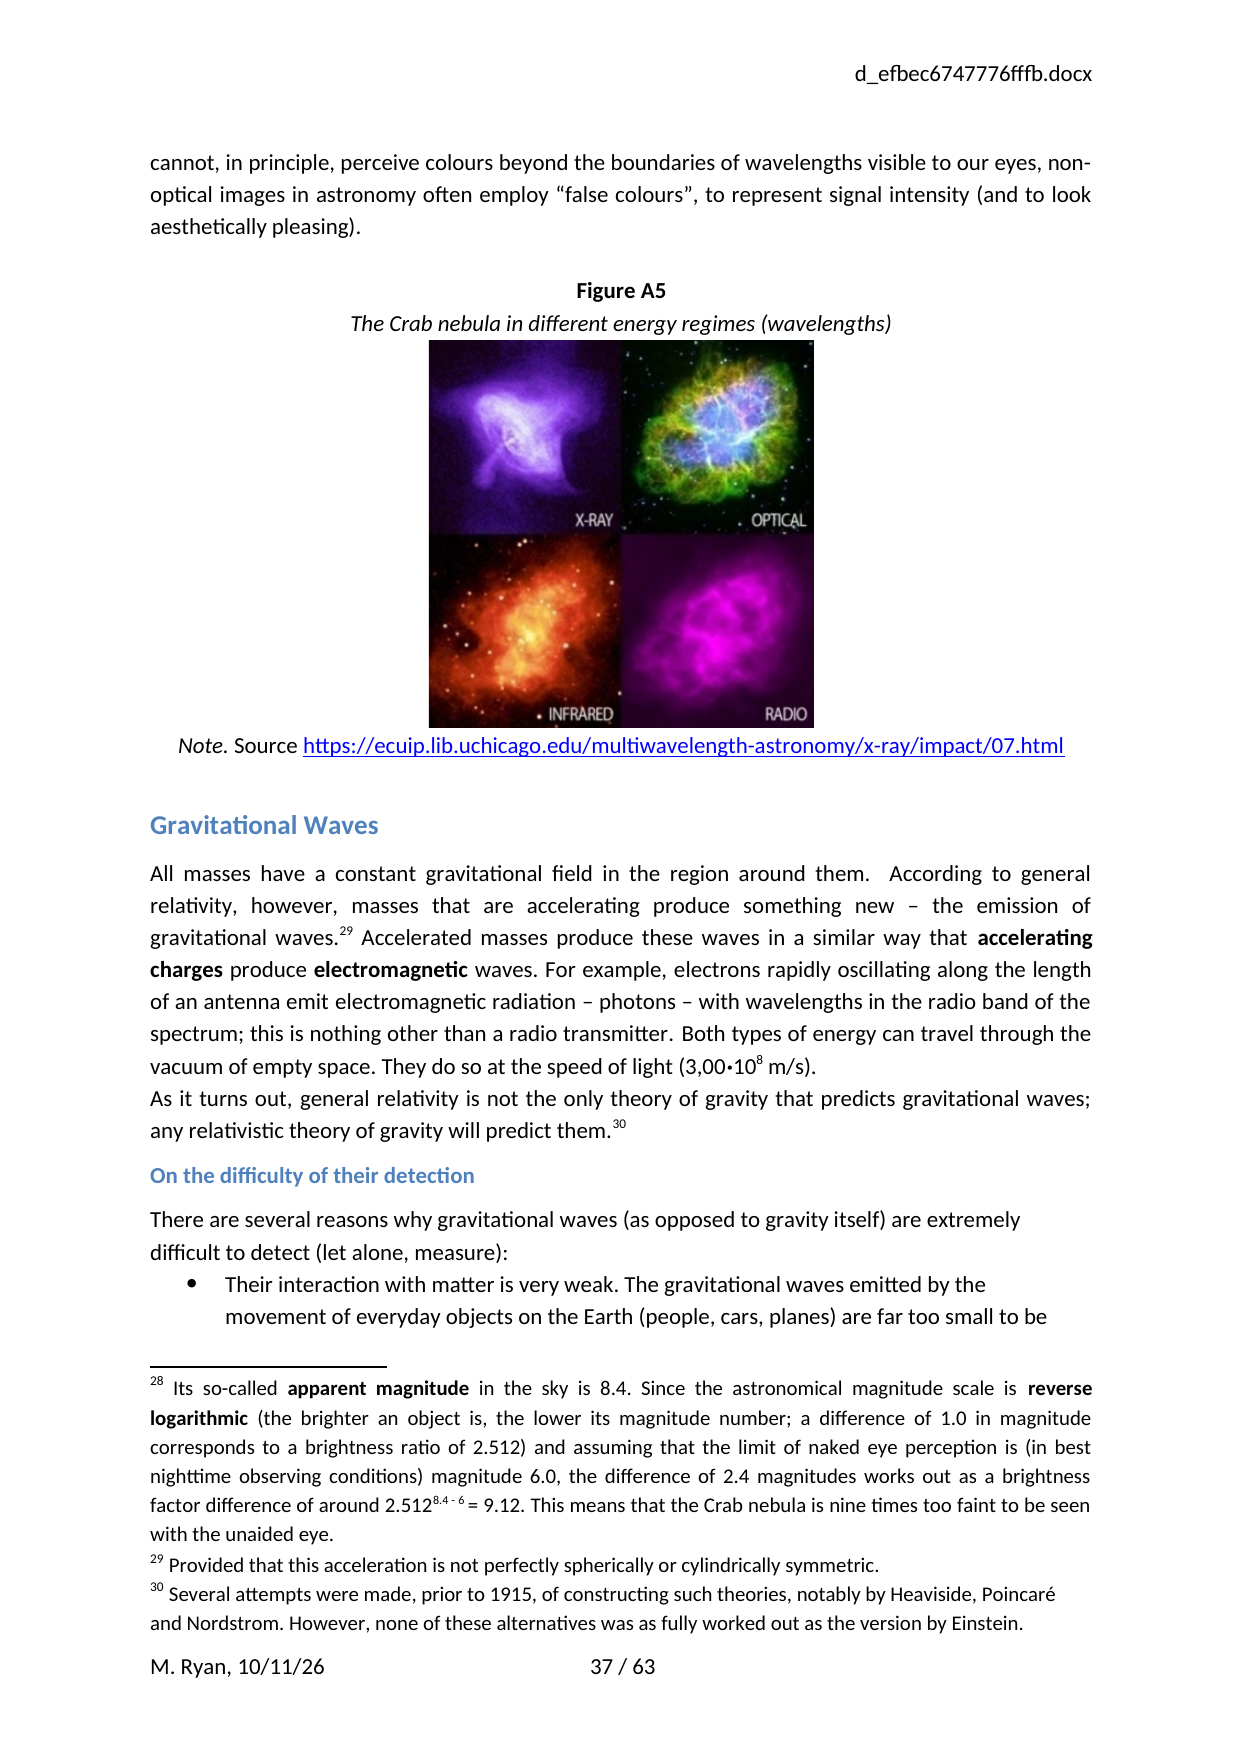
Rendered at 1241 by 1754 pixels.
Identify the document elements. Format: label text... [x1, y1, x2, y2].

text As it turns out, general relativity is not the only theory of gravity that predicts gravitational waves; any relativistic theory of gravity will predict them. [150, 1084, 1092, 1144]
text The Crab nebula in different energy regimes (wavelengths) [150, 309, 1092, 337]
text Note. Source https://ecuip.lib.uchicago.edu/multiwavelength-astronomy/x-ray/impact/07.html [150, 731, 1092, 759]
subtitle On the difficulty of their detection [150, 1161, 1092, 1189]
text Figure A5 [150, 276, 1092, 304]
text All masses have a constant gravitational field in the region around them. According to general relativity, however, masses that are accelerating produce something new – the emission of gravitational waves. Accelerated masses produce these waves in a similar way that accelerating charges produce electromagnetic waves. For example, electrons rapidly oscillating along the length of an antenna emit electromagnetic radiation – photons – with wavelengths in the radio band of the spectrum; this is nothing other than a radio transmitter. Both types of energy can travel through the vacuum of empty space. They do so at the speed of light (3,00·108 m/s). [150, 859, 1092, 1080]
text There are several reasons why gravitational waves (as opposed to gravity itself) are extremely difficult to detect (let alone, measure): [150, 1206, 1092, 1266]
picture [428, 340, 814, 728]
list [187, 1270, 1092, 1330]
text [150, 148, 1092, 240]
subtitle Gravitational Waves [150, 808, 1092, 841]
